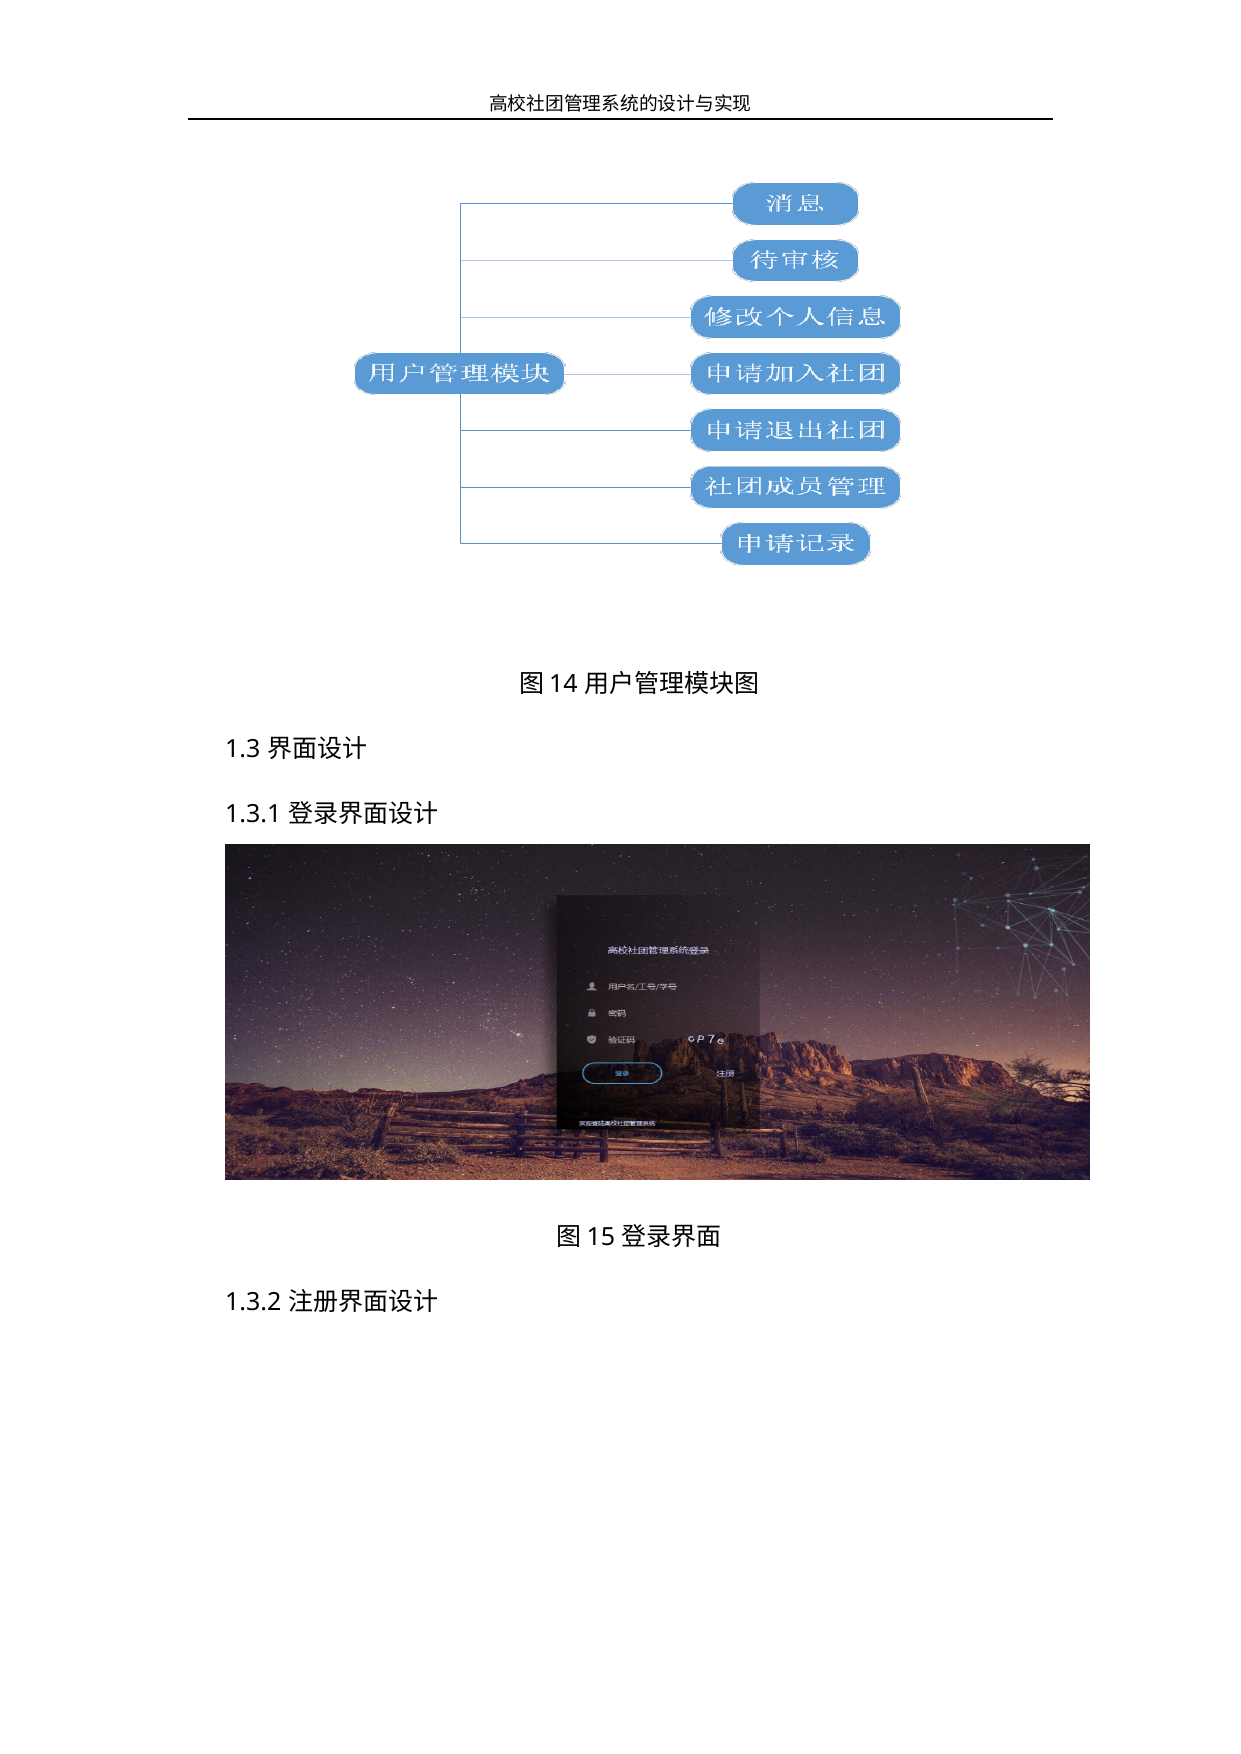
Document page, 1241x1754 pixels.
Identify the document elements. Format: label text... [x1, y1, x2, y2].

list 1.3.1 登录界面设计 [225, 779, 1053, 844]
list 1.3.2 注册界面设计 [225, 1267, 1053, 1332]
list 图15 登录界面 [225, 1202, 1053, 1267]
list 1.3 界面设计 [225, 714, 1053, 779]
picture [318, 162, 997, 573]
picture [225, 844, 1090, 1180]
list 图14 用户管理模块图 [225, 649, 1053, 714]
